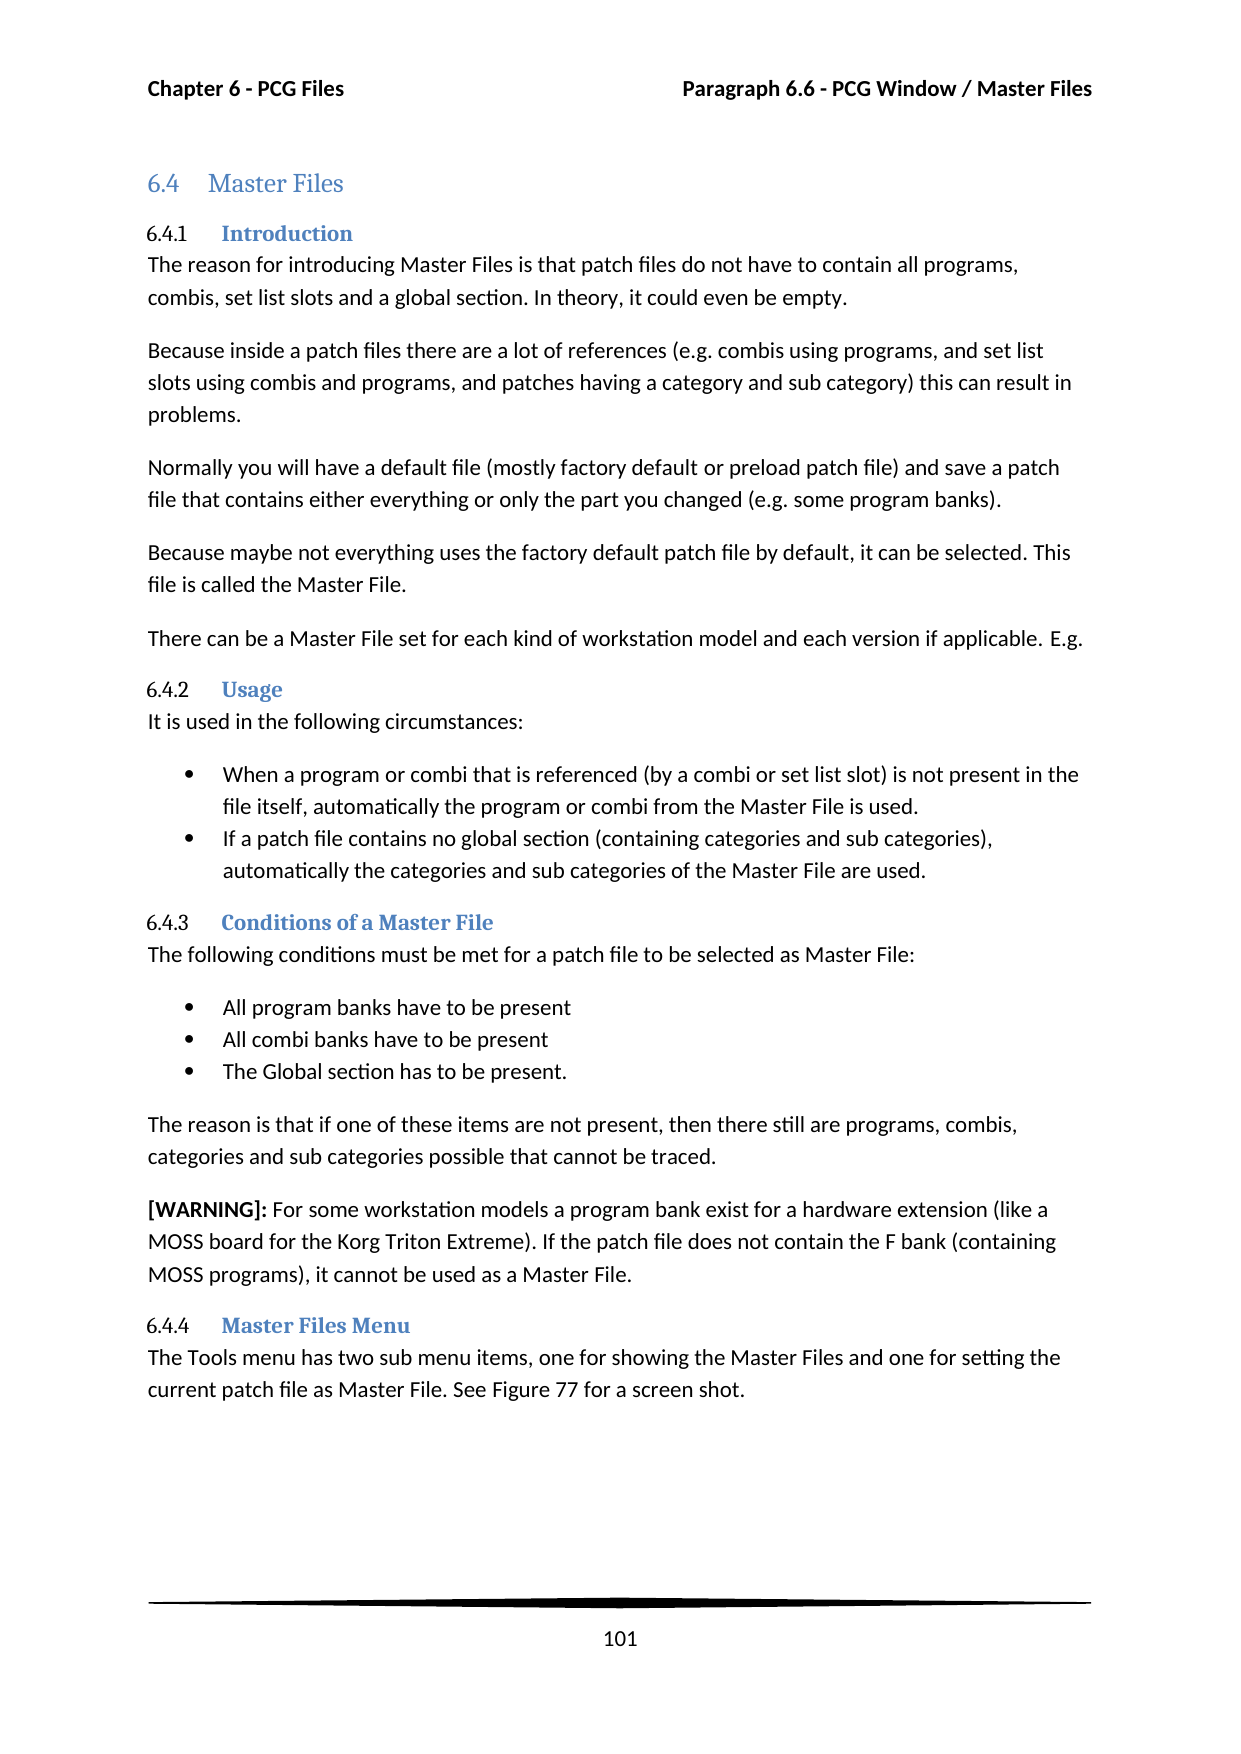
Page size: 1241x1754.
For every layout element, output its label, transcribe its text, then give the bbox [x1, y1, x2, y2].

text It is used in the following circumstances: [148, 707, 1093, 735]
text Because maybe not everything uses the factory default patch file by default, it can be selected. This file is called the Master File. [148, 538, 1093, 599]
list All program banks have to be present [185, 993, 1093, 1021]
text [WARNING]: For some workstation models a program bank exist for a hardware extension (like a MOSS board for the Korg Triton Extreme). If the patch file does not contain the F bank (containing MOSS programs), it cannot be used as a Master File. [148, 1195, 1093, 1288]
list The Global section has to be present. [185, 1057, 1093, 1085]
subtitle Master Files [148, 168, 1093, 199]
text The reason for introducing Master Files is that patch files do not have to contain all programs, combis, set list slots and a global section. In theory, it could even be empty. [148, 251, 1093, 311]
subtitle Usage [146, 677, 1093, 703]
text There can be a Master File set for each kind of workstation model and each version if applicable. E.g. [148, 624, 1093, 652]
list All combi banks have to be present [185, 1025, 1093, 1053]
text Normally you will have a default file (mostly factory default or preload patch file) and save a patch file that contains either everything or only the part you changed (e.g. some program banks). [148, 453, 1093, 513]
subtitle Introduction [146, 220, 1093, 247]
text The following conditions must be met for a patch file to be selected as Master File: [148, 940, 1093, 968]
subtitle Conditions of a Master File [146, 909, 1093, 936]
list When a program or combi that is referenced (by a combi or set list slot) is not present in the file itself, automatically the program or combi from the Master File is used. [185, 760, 1093, 820]
subtitle Master Files Menu [146, 1313, 1093, 1339]
list If a patch file contains no global section (containing categories and sub categories), automatically the categories and sub categories of the Master File are used. [185, 824, 1093, 884]
text The reason is that if one of these items are not present, then there still are programs, combis, categories and sub categories possible that cannot be traced. [148, 1110, 1093, 1170]
text Because inside a patch files there are a lot of references (e.g. combis using programs, and set list slots using combis and programs, and patches having a category and sub category) this can result in problems. [148, 336, 1093, 428]
